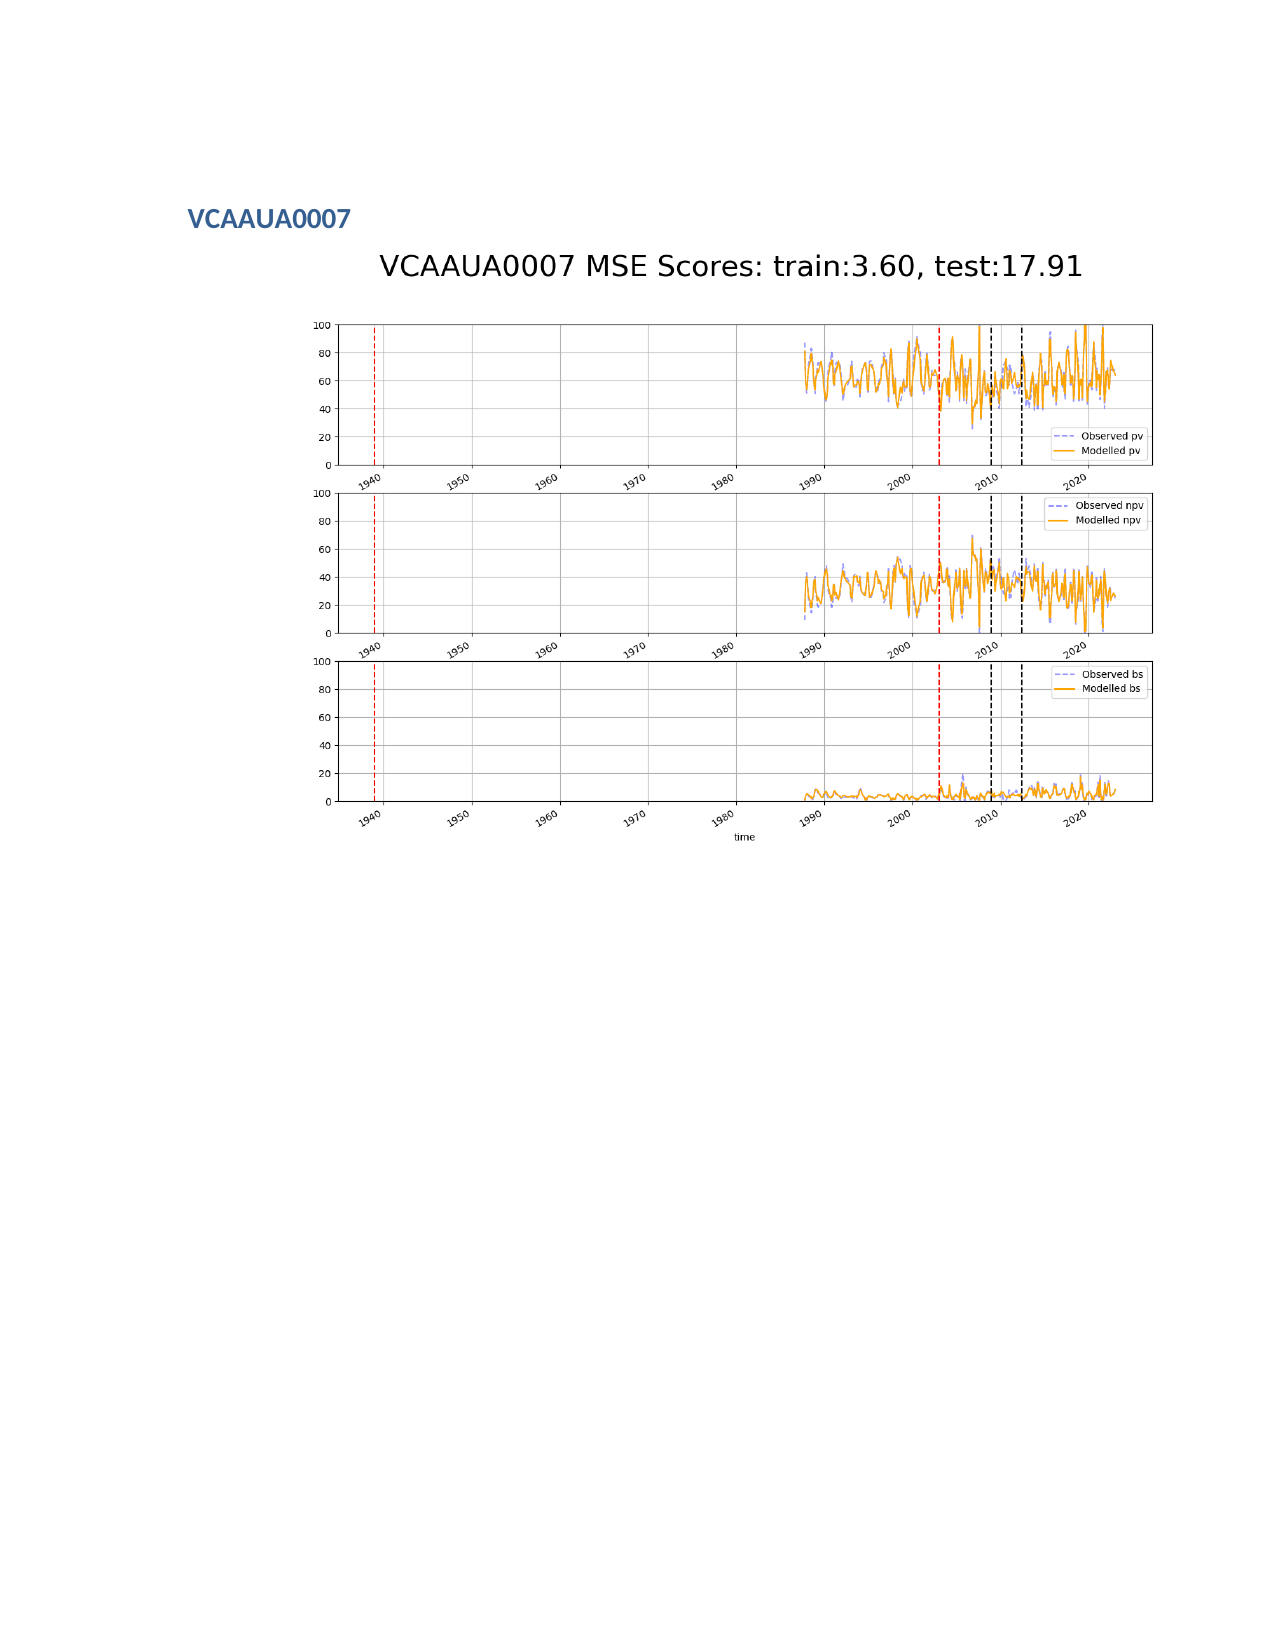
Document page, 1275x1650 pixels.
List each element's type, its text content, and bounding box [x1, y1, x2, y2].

picture [206, 241, 1257, 941]
subtitle VCAAUA0007 [187, 200, 1087, 236]
